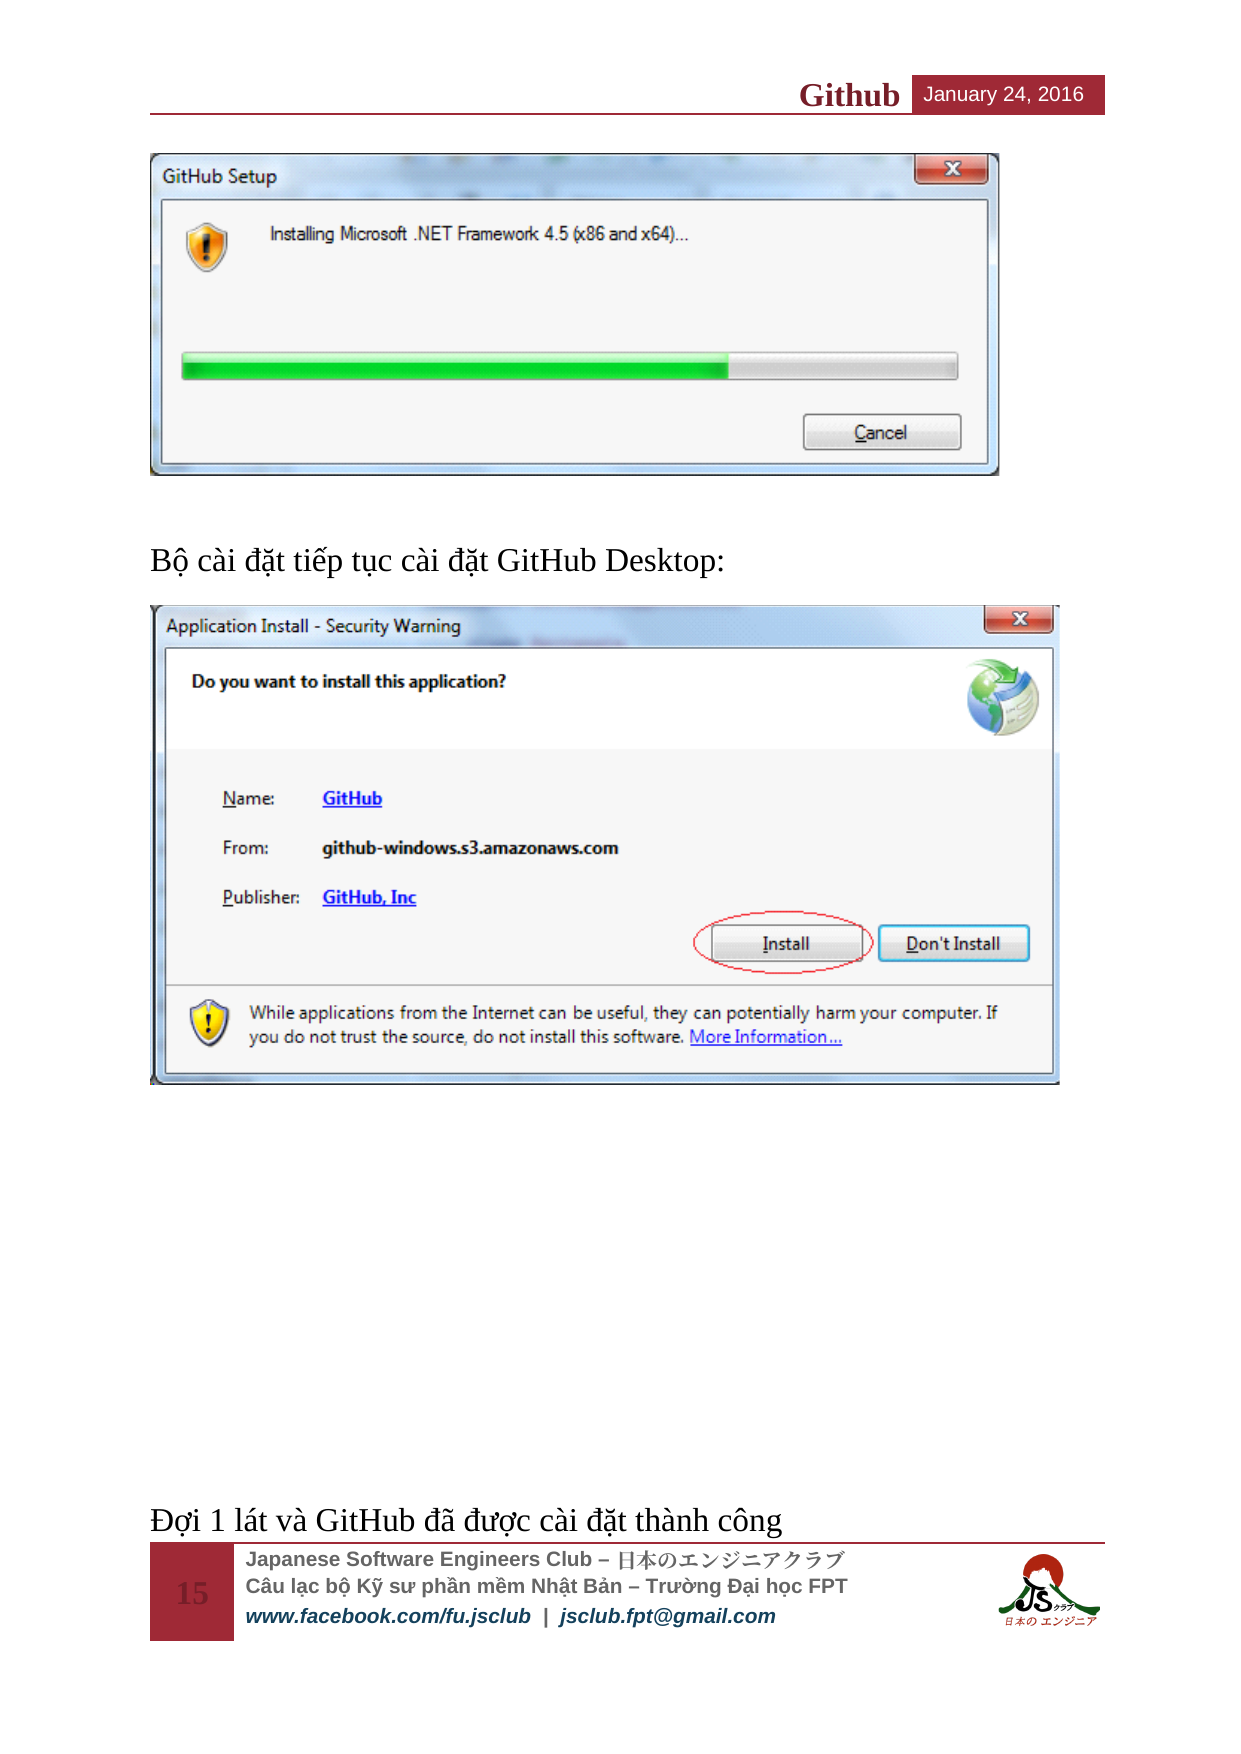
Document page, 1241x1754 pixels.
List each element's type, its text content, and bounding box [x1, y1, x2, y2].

picture [998, 1554, 1100, 1626]
text Bộ cài đặt tiếp tục cài đặt GitHub Desktop: [150, 540, 1105, 578]
picture [150, 153, 1000, 476]
text Đợi 1 lát và GitHub đã được cài đặt thành công [150, 1500, 1105, 1538]
picture [150, 605, 1060, 1085]
